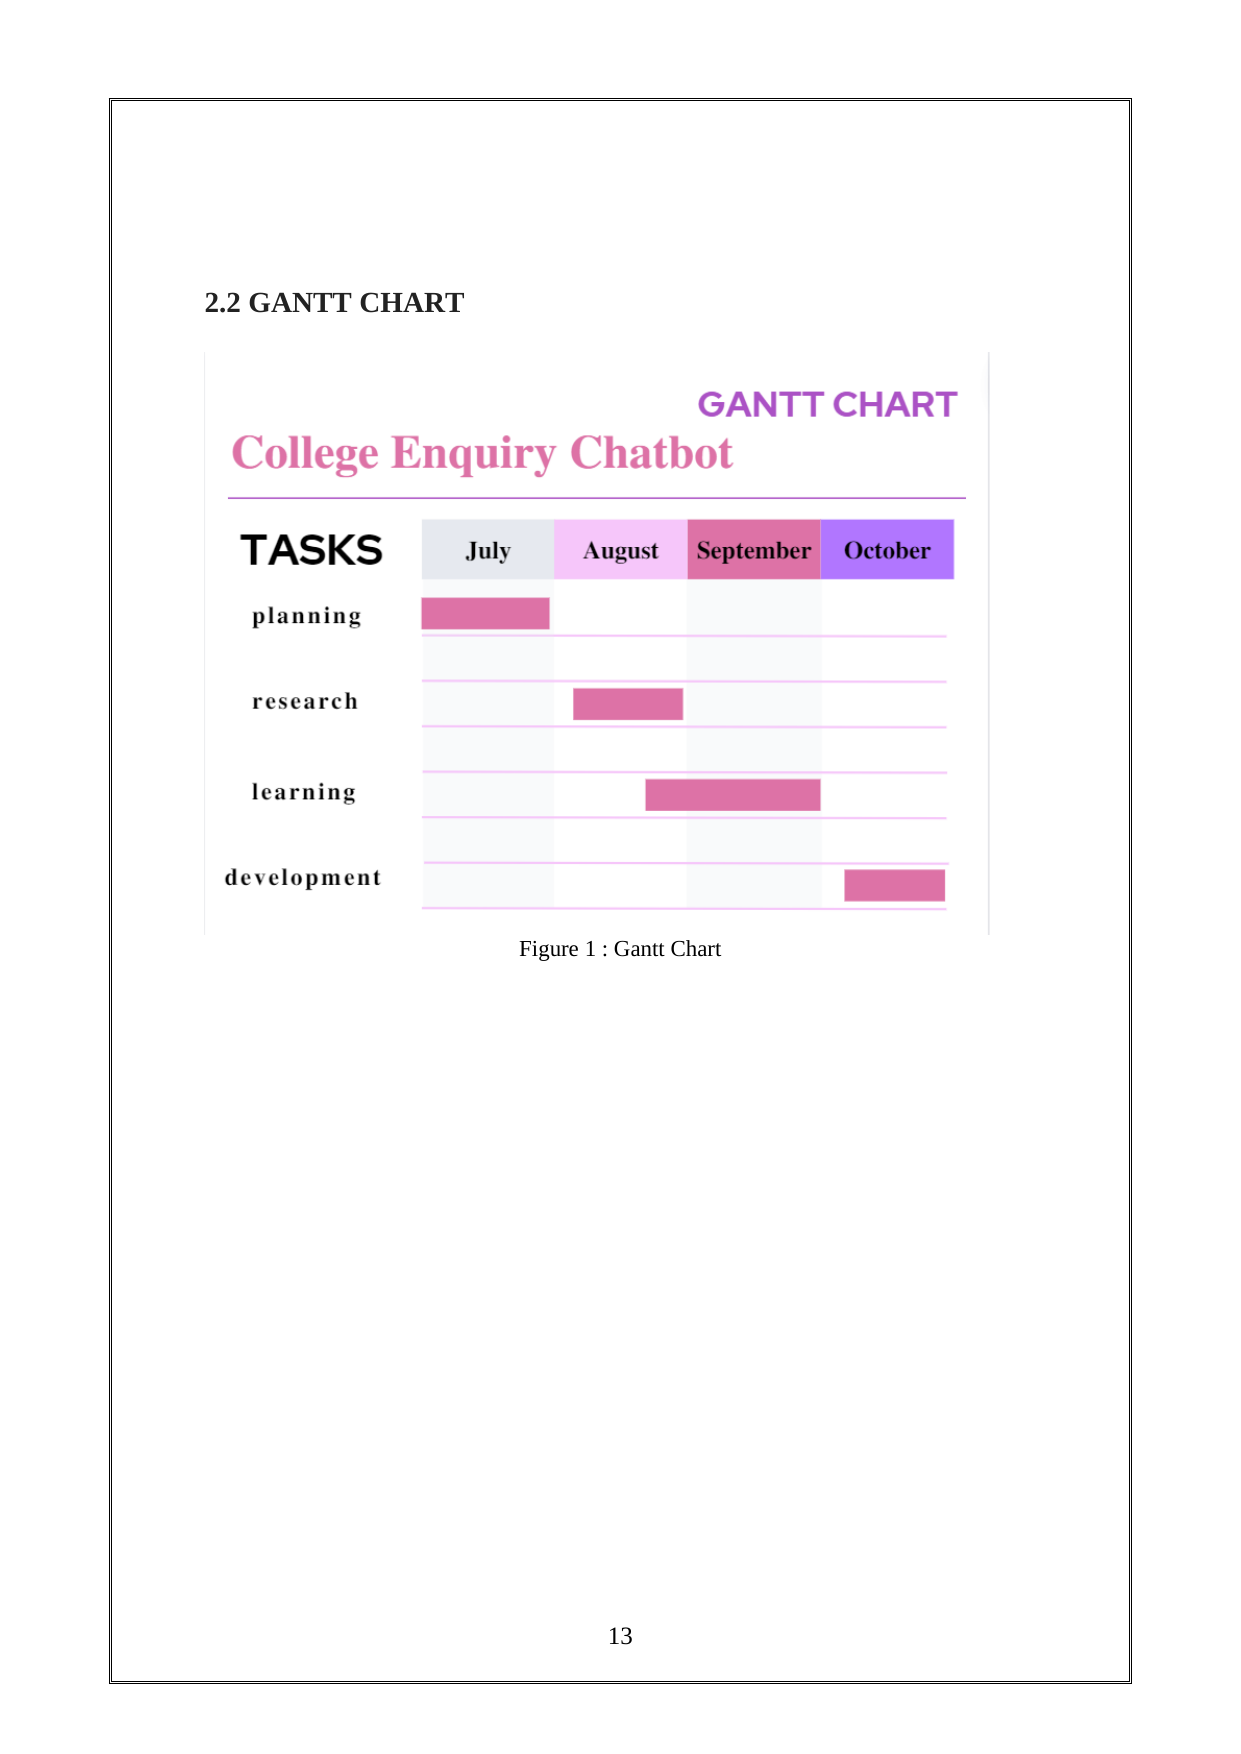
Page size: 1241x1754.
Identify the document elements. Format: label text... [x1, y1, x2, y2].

picture [204, 352, 990, 935]
text Figure 1 : Gantt Chart [120, 935, 1120, 961]
text 2.2 GANTT CHART [204, 285, 1029, 319]
